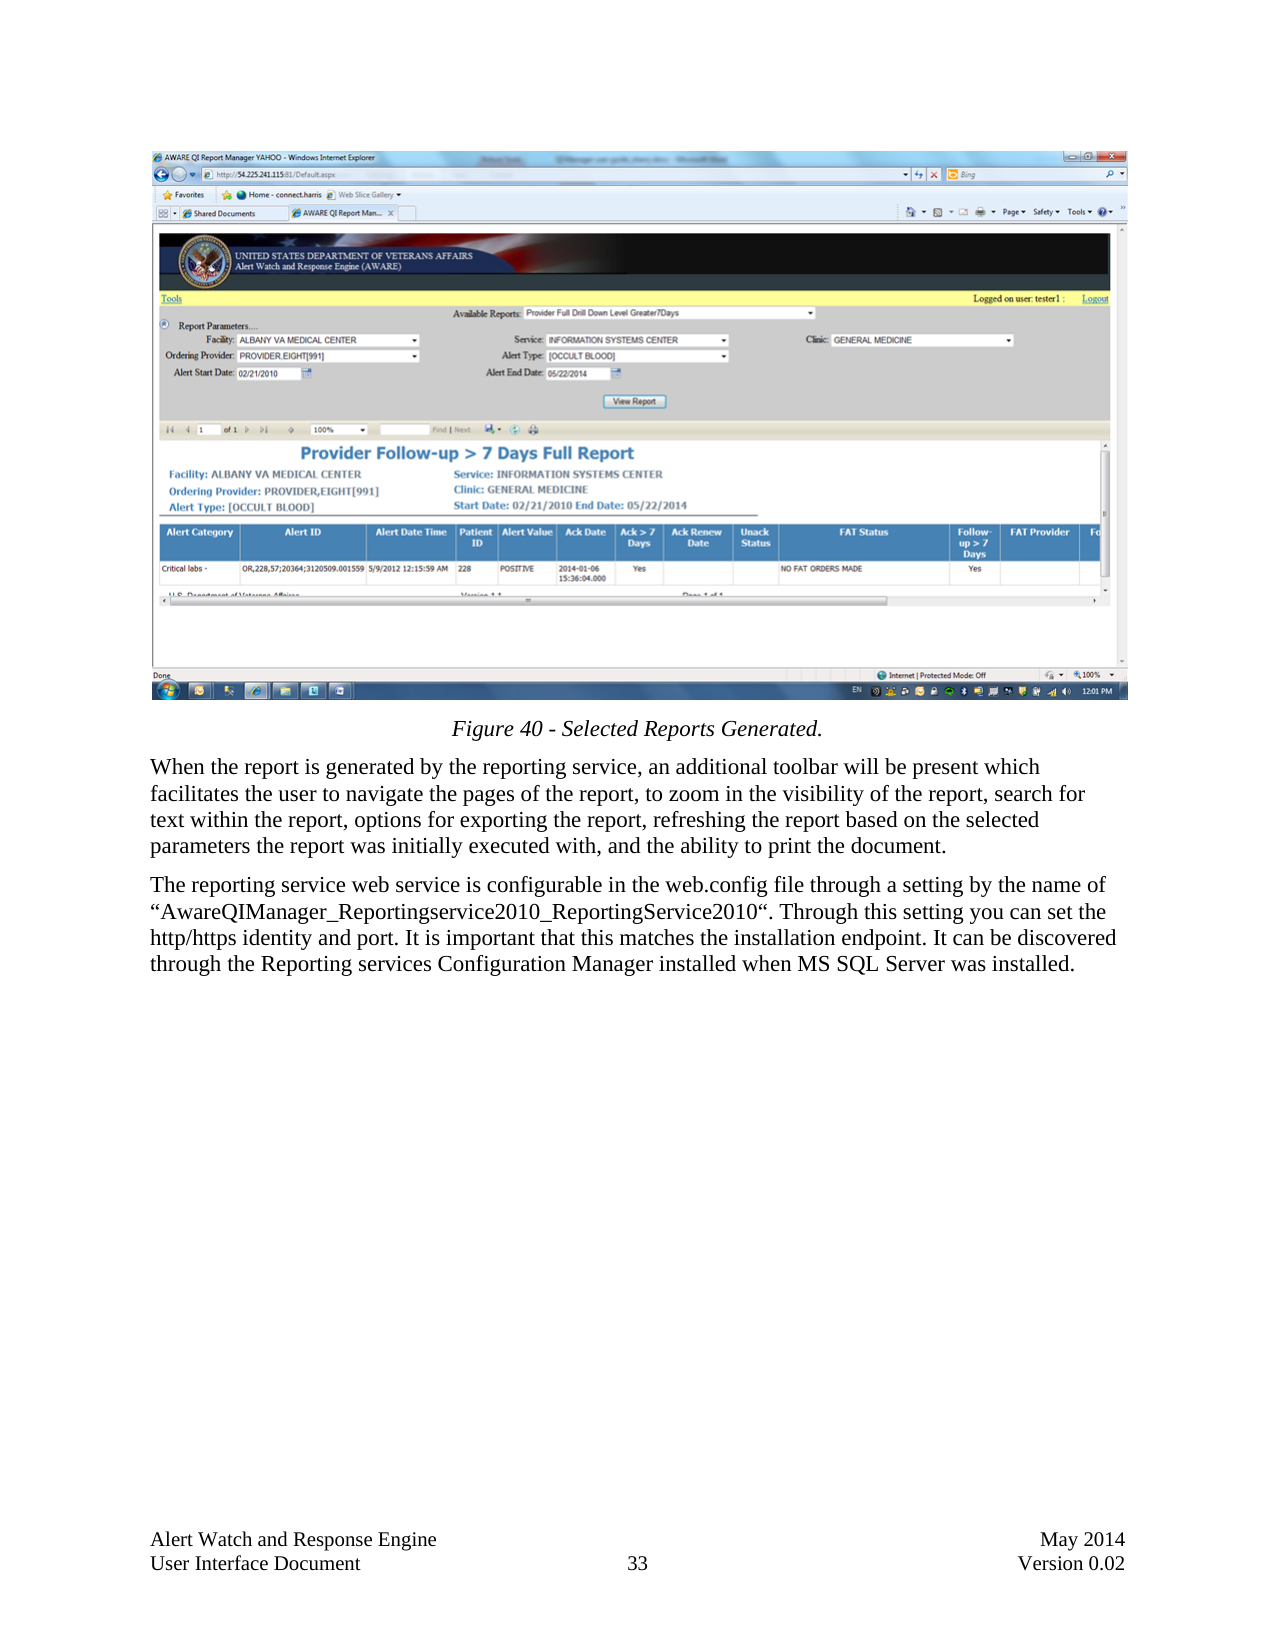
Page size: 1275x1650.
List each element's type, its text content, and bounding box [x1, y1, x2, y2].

picture [150, 150, 1129, 702]
text The reporting service web service is configurable in the web.config file through a setting by the name of “AwareQIManager_Reportingservice2010_ReportingService2010“. Through this setting you can set the http/https identity and port. It is important that this matches the installation endpoint. It can be discovered through the Reporting services Configuration Manager installed when MS SQL Server was installed. [150, 871, 1125, 977]
text When the report is generated by the reporting service, an additional toolbar will be present which facilitates the user to navigate the pages of the report, to zoom in the visibility of the report, search for text within the report, options for exporting the report, refreshing the report based on the selected parameters the report was initially executed with, and the ability to print the document. [150, 753, 1125, 859]
